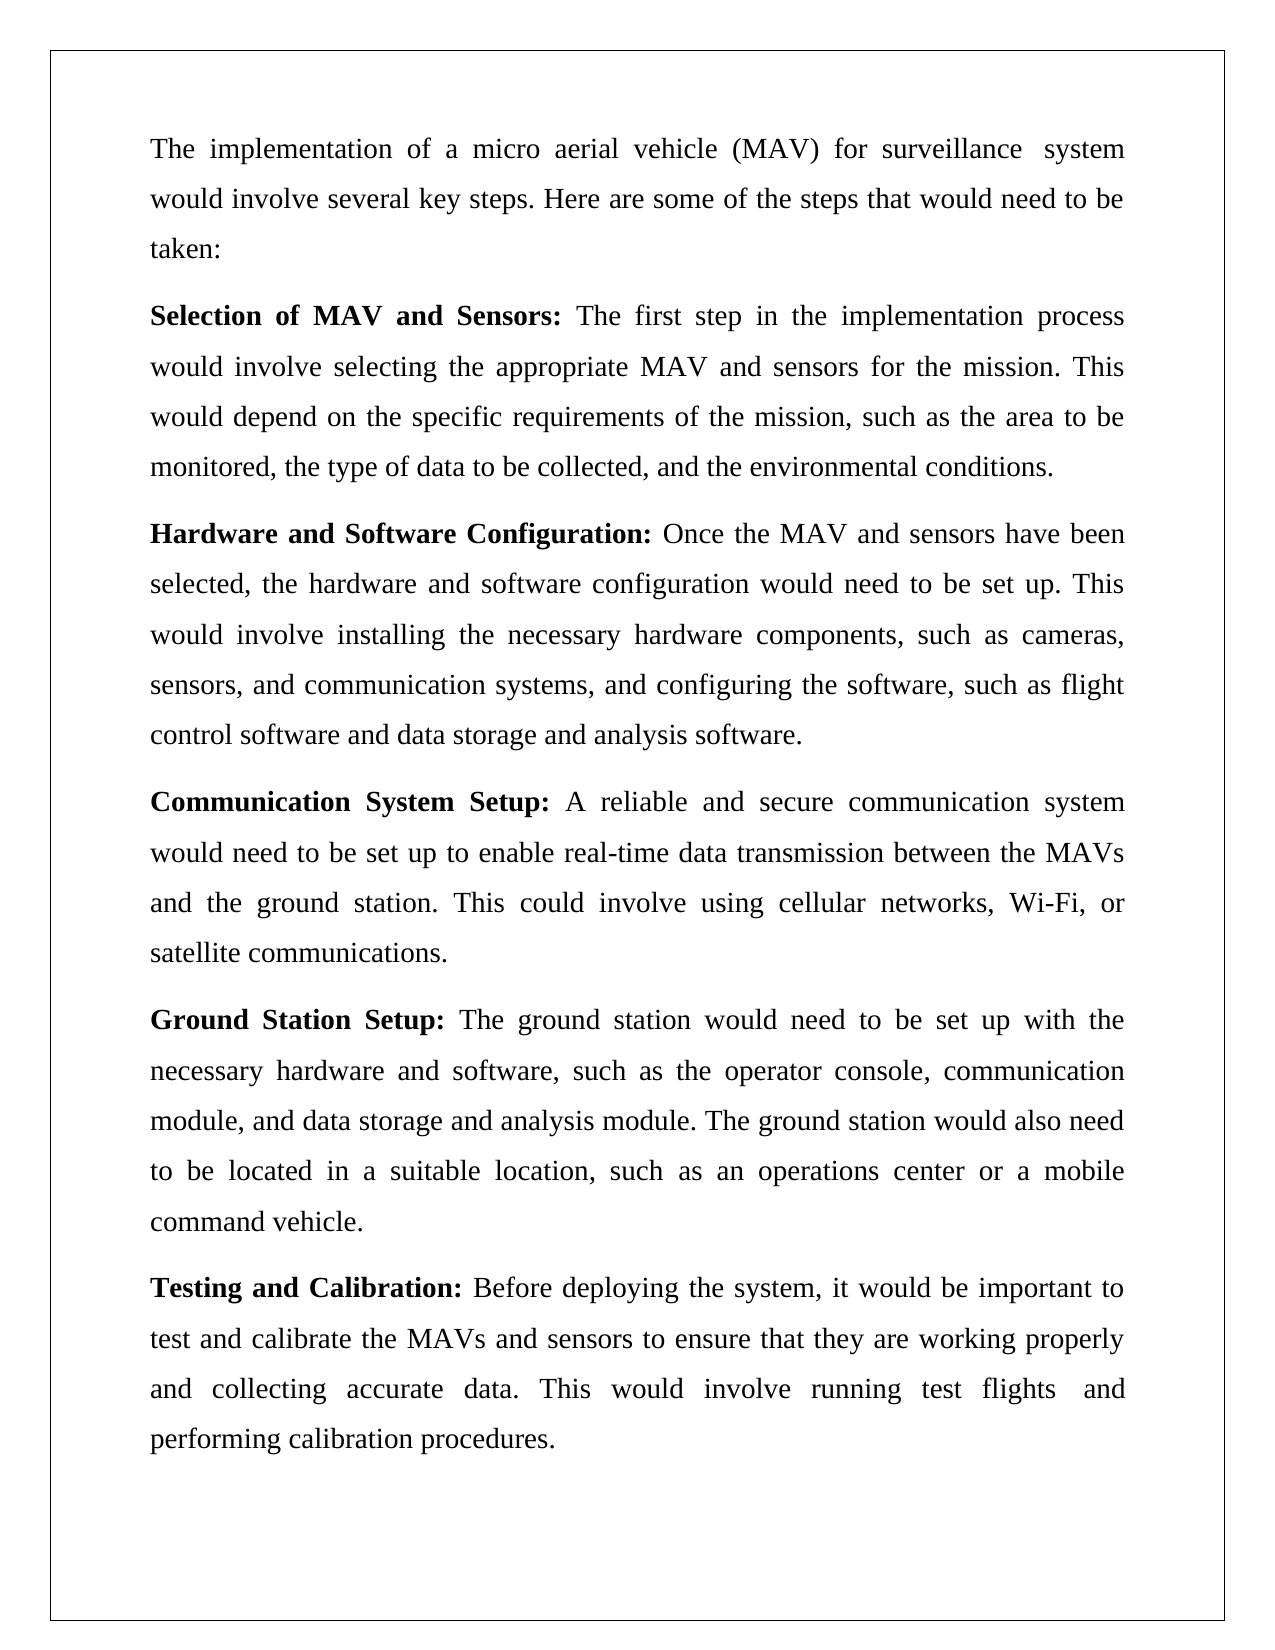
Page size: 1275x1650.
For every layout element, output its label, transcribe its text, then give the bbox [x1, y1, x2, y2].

text Selection of MAV and Sensors: The first step in the implementation process would involve selecting the appropriate MAV and sensors for the mission. This would depend on the specific requirements of the mission, such as the area to be monitored, the type of data to be collected, and the environmental conditions. [150, 298, 1126, 483]
text Testing and Calibration: Before deploying the system, it would be important to test and calibrate the MAVs and sensors to ensure that they are working properly and collecting accurate data. This would involve running test flights and performing calibration procedures. [150, 1271, 1125, 1455]
text Hardware and Software Configuration: Once the MAV and sensors have been selected, the hardware and software configuration would need to be set up. This would involve installing the necessary hardware components, such as cameras, sensors, and communication systems, and configuring the software, such as flight control software and data storage and analysis software. [150, 516, 1125, 751]
text Communication System Setup: A reliable and secure communication system would need to be set up to enable real-time data transmission between the MAVs and the ground station. This could involve using cellular networks, Wi-Fi, or satellite communications. [150, 784, 1126, 969]
text The implementation of a micro aerial vehicle (MAV) for surveillance system would involve several key steps. Here are some of the steps that would need to be taken: [150, 131, 1125, 265]
text Ground Station Setup: The ground station would need to be set up with the necessary hardware and software, such as the operator console, communication module, and data storage and analysis module. The ground station would also need to be located in a suitable location, such as an operations center or a mobile command vehicle. [150, 1002, 1126, 1237]
